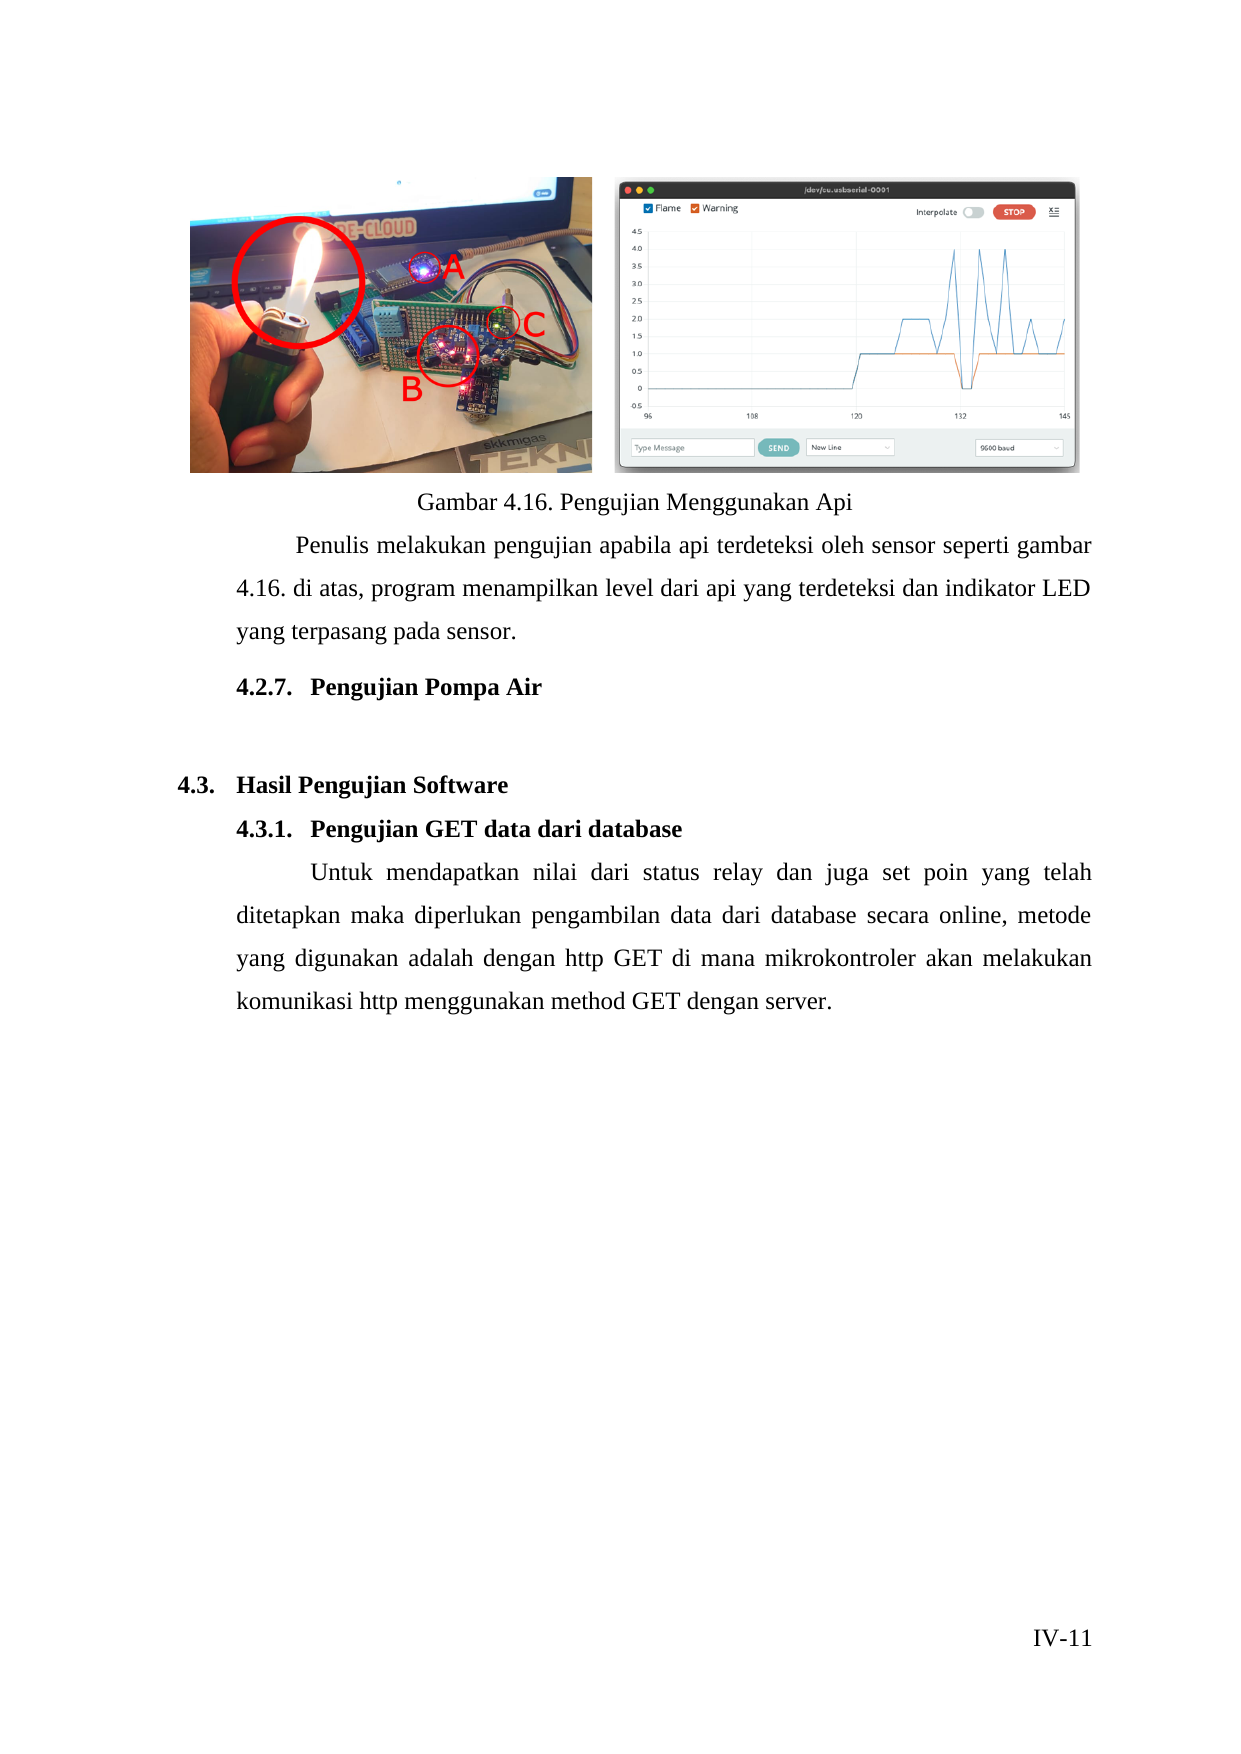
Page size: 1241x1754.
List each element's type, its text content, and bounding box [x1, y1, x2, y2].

list Pengujian GET data dari database [236, 814, 1092, 842]
text Gambar 4.16. Pengujian Menggunakan Api [177, 487, 1092, 516]
table_header [603, 177, 1091, 487]
list Pengujian Pompa Air [236, 672, 1092, 701]
picture [614, 177, 1080, 473]
list Hasil Pengujian Software [177, 771, 1092, 799]
picture [190, 177, 593, 473]
text Untuk mendapatkan nilai dari status relay dan juga set poin yang telah ditetapkan maka diperlukan pengambilan data dari database secara online, metode yang digunakan adalah dengan http GET di mana mikrokontroler akan melakukan komunikasi http menggunakan method GET dengan server. [236, 857, 1092, 1015]
table_header [179, 177, 603, 487]
text Penulis melakukan pengujian apabila api terdeteksi oleh sensor seperti gambar 4.16. di atas, program menampilkan level dari api yang terdeteksi dan indikator LED yang terpasang pada sensor. [236, 530, 1092, 645]
